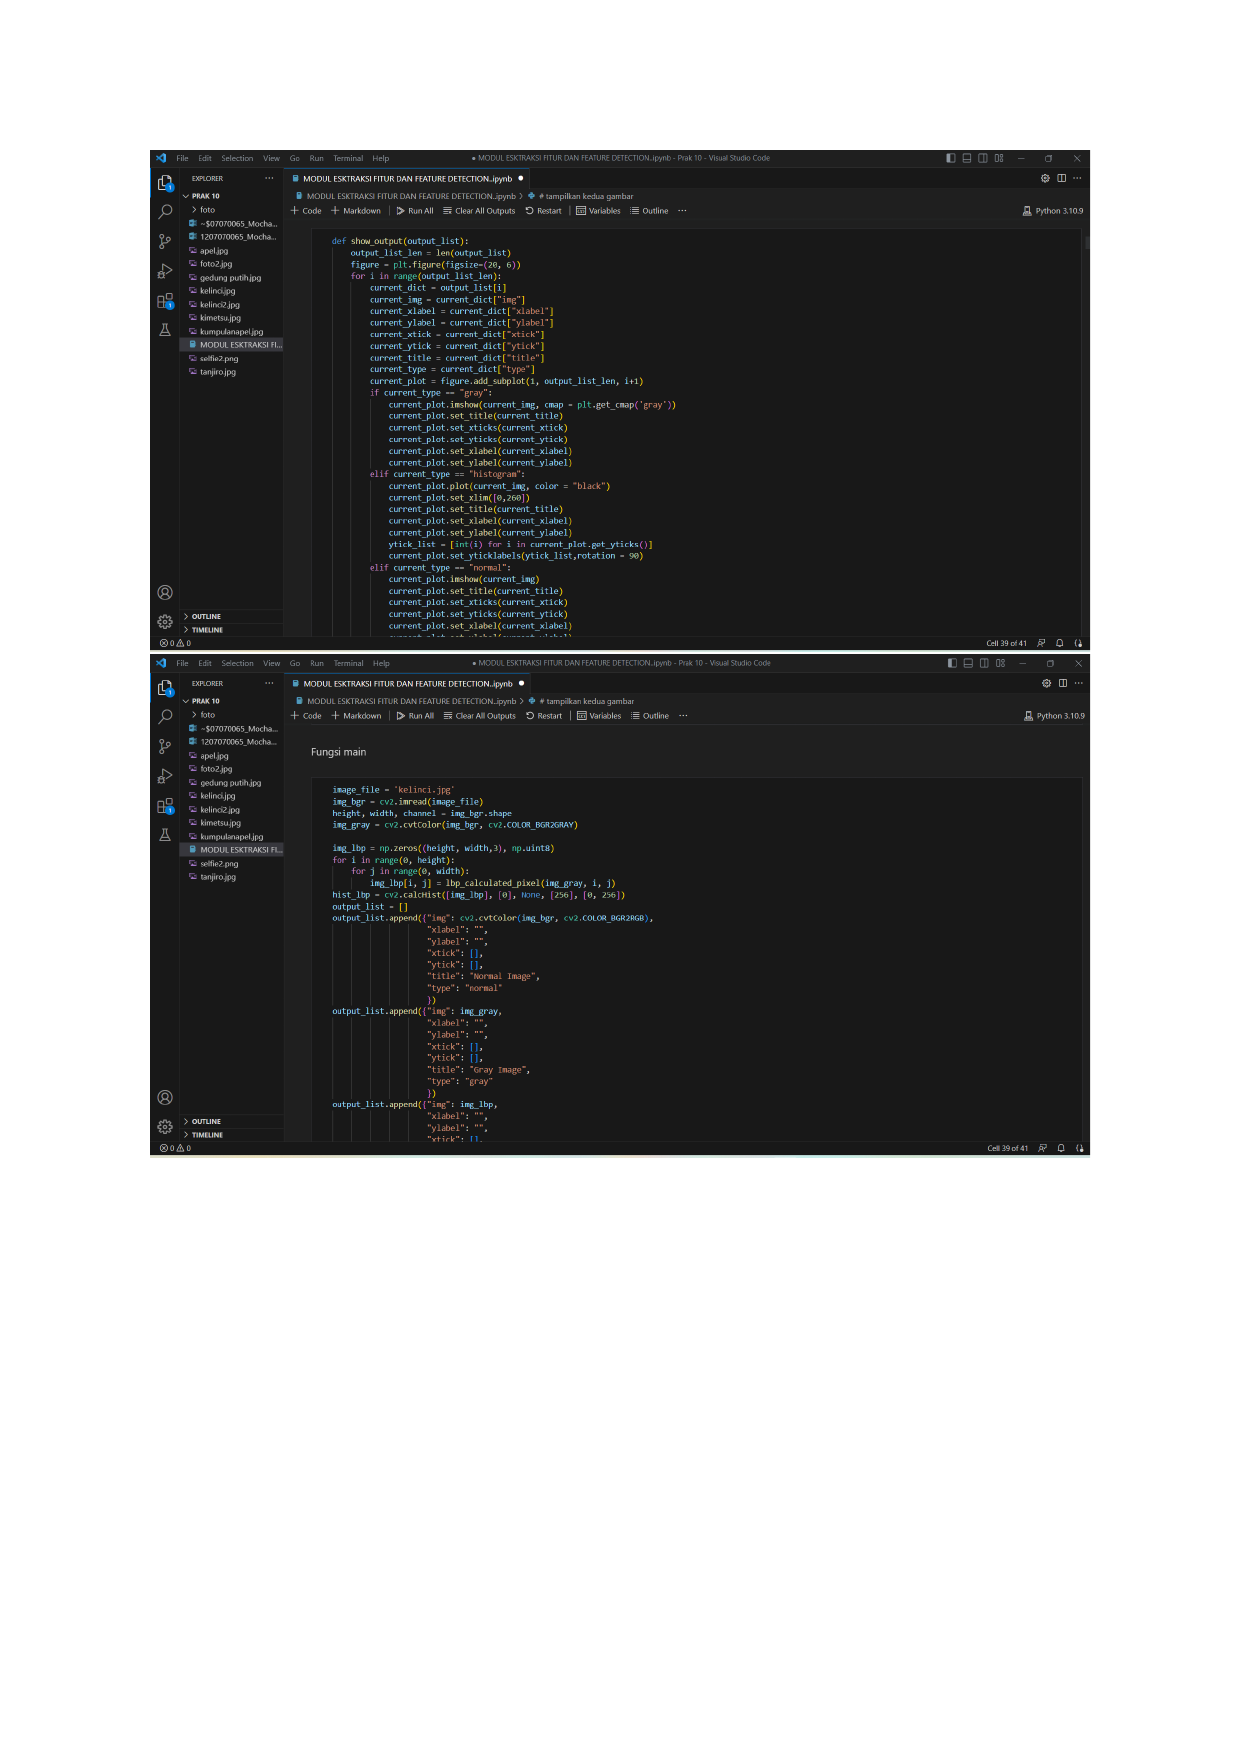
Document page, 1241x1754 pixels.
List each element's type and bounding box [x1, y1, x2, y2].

picture [150, 150, 1091, 652]
picture [150, 654, 1091, 1158]
